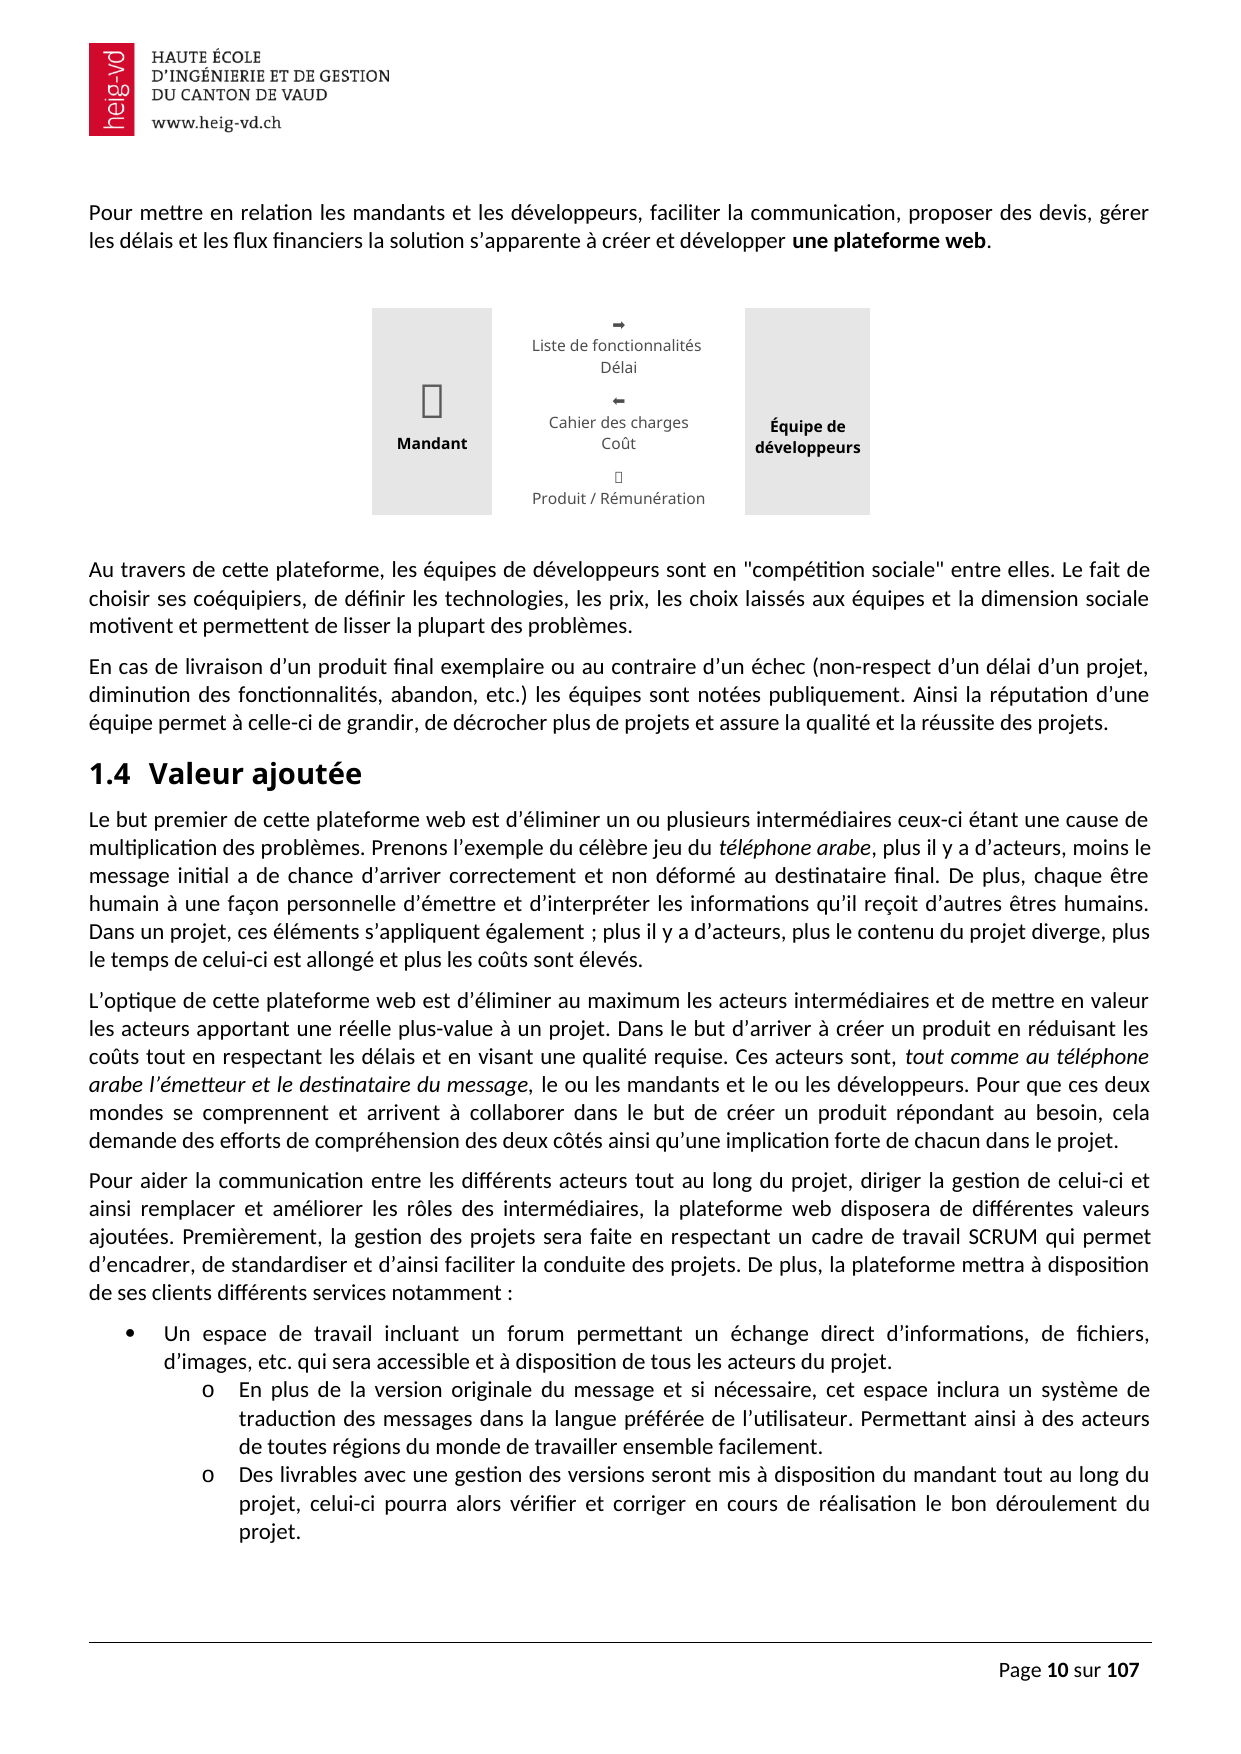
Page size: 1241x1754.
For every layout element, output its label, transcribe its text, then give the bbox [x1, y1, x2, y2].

text Au travers de cette plateforme, les équipes de développeurs sont en "compétition sociale" entre elles. Le fait de choisir ses coéquipiers, de définir les technologies, les prix, les choix laissés aux équipes et la dimension sociale motivent et permettent de lisser la plupart des problèmes. [89, 556, 1152, 640]
table_header ➡️ Liste de fonctionnalités Délai [492, 308, 745, 384]
table_header 🧑‍💻🧑‍💻🧑‍💻 Équipe de développeurs [745, 308, 870, 515]
table_cell ✅ Produit / Rémunération [492, 460, 745, 515]
list Des livrables avec une gestion des versions seront mis à disposition du mandant tout au long du projet, celui-ci pourra alors vérifier et corriger en cours de réalisation le bon déroulement du projet. [201, 1460, 1152, 1545]
text Le but premier de cette plateforme web est d’éliminer un ou plusieurs intermédiaires ceux-ci étant une cause de multiplication des problèmes. Prenons l’exemple du célèbre jeu du téléphone arabe, plus il y a d’acteurs, moins le message initial a de chance d’arriver correctement et non déformé au destinataire final. De plus, chaque être humain à une façon personnelle d’émettre et d’interpréter les informations qu’il reçoit d’autres êtres humains. Dans un projet, ces éléments s’appliquent également ; plus il y a d’acteurs, plus le contenu du projet diverge, plus le temps de celui-ci est allongé et plus les coûts sont élevés. [89, 805, 1152, 973]
list Un espace de travail incluant un forum permettant un échange direct d’informations, de fichiers, d’images, etc. qui sera accessible et à disposition de tous les acteurs du projet. [126, 1319, 1152, 1375]
picture [89, 43, 389, 136]
text Pour mettre en relation les mandants et les développeurs, faciliter la communication, proposer des devis, gérer les délais et les flux financiers la solution s’apparente à créer et développer une plateforme web. [89, 198, 1152, 254]
subtitle Valeur ajoutée [89, 753, 1152, 793]
text Pour aider la communication entre les différents acteurs tout au long du projet, diriger la gestion de celui-ci et ainsi remplacer et améliorer les rôles des intermédiaires, la plateforme web disposera de différentes valeurs ajoutées. Premièrement, la gestion des projets sera faite en respectant un cadre de travail SCRUM qui permet d’encadrer, de standardiser et d’ainsi faciliter la conduite des projets. De plus, la plateforme mettra à disposition de ses clients différents services notamment : [89, 1166, 1152, 1306]
table_header 🏢 Mandant [372, 308, 492, 515]
text En cas de livraison d’un produit final exemplaire ou au contraire d’un échec (non-respect d’un délai d’un projet, diminution des fonctionnalités, abandon, etc.) les équipes sont notées publiquement. Ainsi la réputation d’une équipe permet à celle-ci de grandir, de décrocher plus de projets et assure la qualité et la réussite des projets. [89, 652, 1152, 736]
list En plus de la version originale du message et si nécessaire, cet espace inclura un système de traduction des messages dans la langue préférée de l’utilisateur. Permettant ainsi à des acteurs de toutes régions du monde de travailler ensemble facilement. [201, 1375, 1152, 1460]
text L’optique de cette plateforme web est d’éliminer au maximum les acteurs intermédiaires et de mettre en valeur les acteurs apportant une réelle plus-value à un projet. Dans le but d’arriver à créer un produit en réduisant les coûts tout en respectant les délais et en visant une qualité requise. Ces acteurs sont, tout comme au téléphone arabe l’émetteur et le destinataire du message, le ou les mandants et le ou les développeurs. Pour que ces deux mondes se comprennent et arrivent à collaborer dans le but de créer un produit répondant au besoin, cela demande des efforts de compréhension des deux côtés ainsi qu’une implication forte de chacun dans le projet. [89, 986, 1152, 1154]
table_cell ⬅️ Cahier des charges Coût [492, 384, 745, 460]
